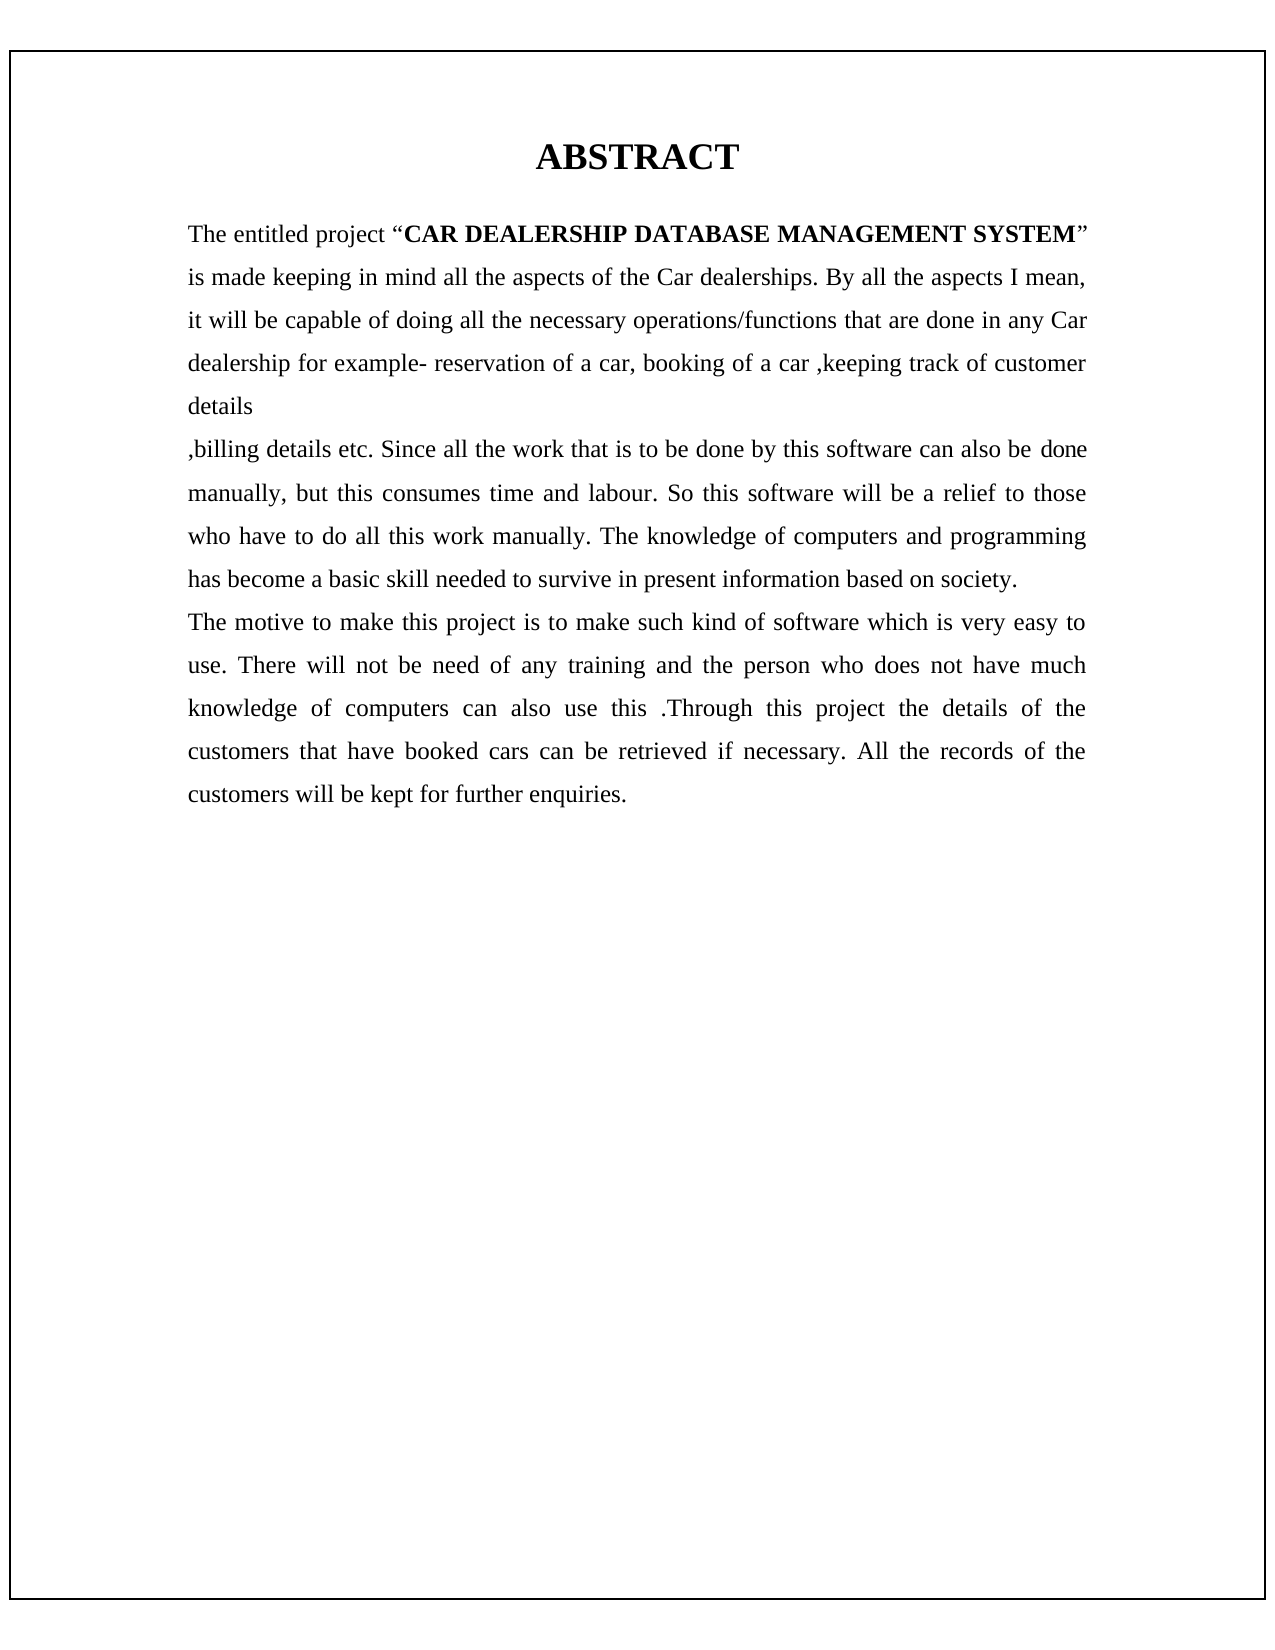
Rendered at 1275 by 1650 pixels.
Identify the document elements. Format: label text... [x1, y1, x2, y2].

text The motive to make this project is to make such kind of software which is very easy to use. There will not be need of any training and the person who does not have much knowledge of computers can also use this .Through this project the details of the customers that have booked cars can be retrieved if necessary. All the records of the customers will be kept for further enquiries. [188, 607, 1087, 808]
subtitle ABSTRACT [192, 134, 1083, 178]
text ,billing details etc. Since all the work that is to be done by this software can also be done manually, but this consumes time and labour. So this software will be a relief to those who have to do all this work manually. The knowledge of computers and programming has become a basic skill needed to survive in present information based on society. [188, 434, 1087, 593]
text The entitled project “CAR DEALERSHIP DATABASE MANAGEMENT SYSTEM” is made keeping in mind all the aspects of the Car dealerships. By all the aspects I mean, it will be capable of doing all the necessary operations/functions that are done in any Car dealership for example- reservation of a car, booking of a car ,keeping track of customer details [188, 219, 1088, 420]
